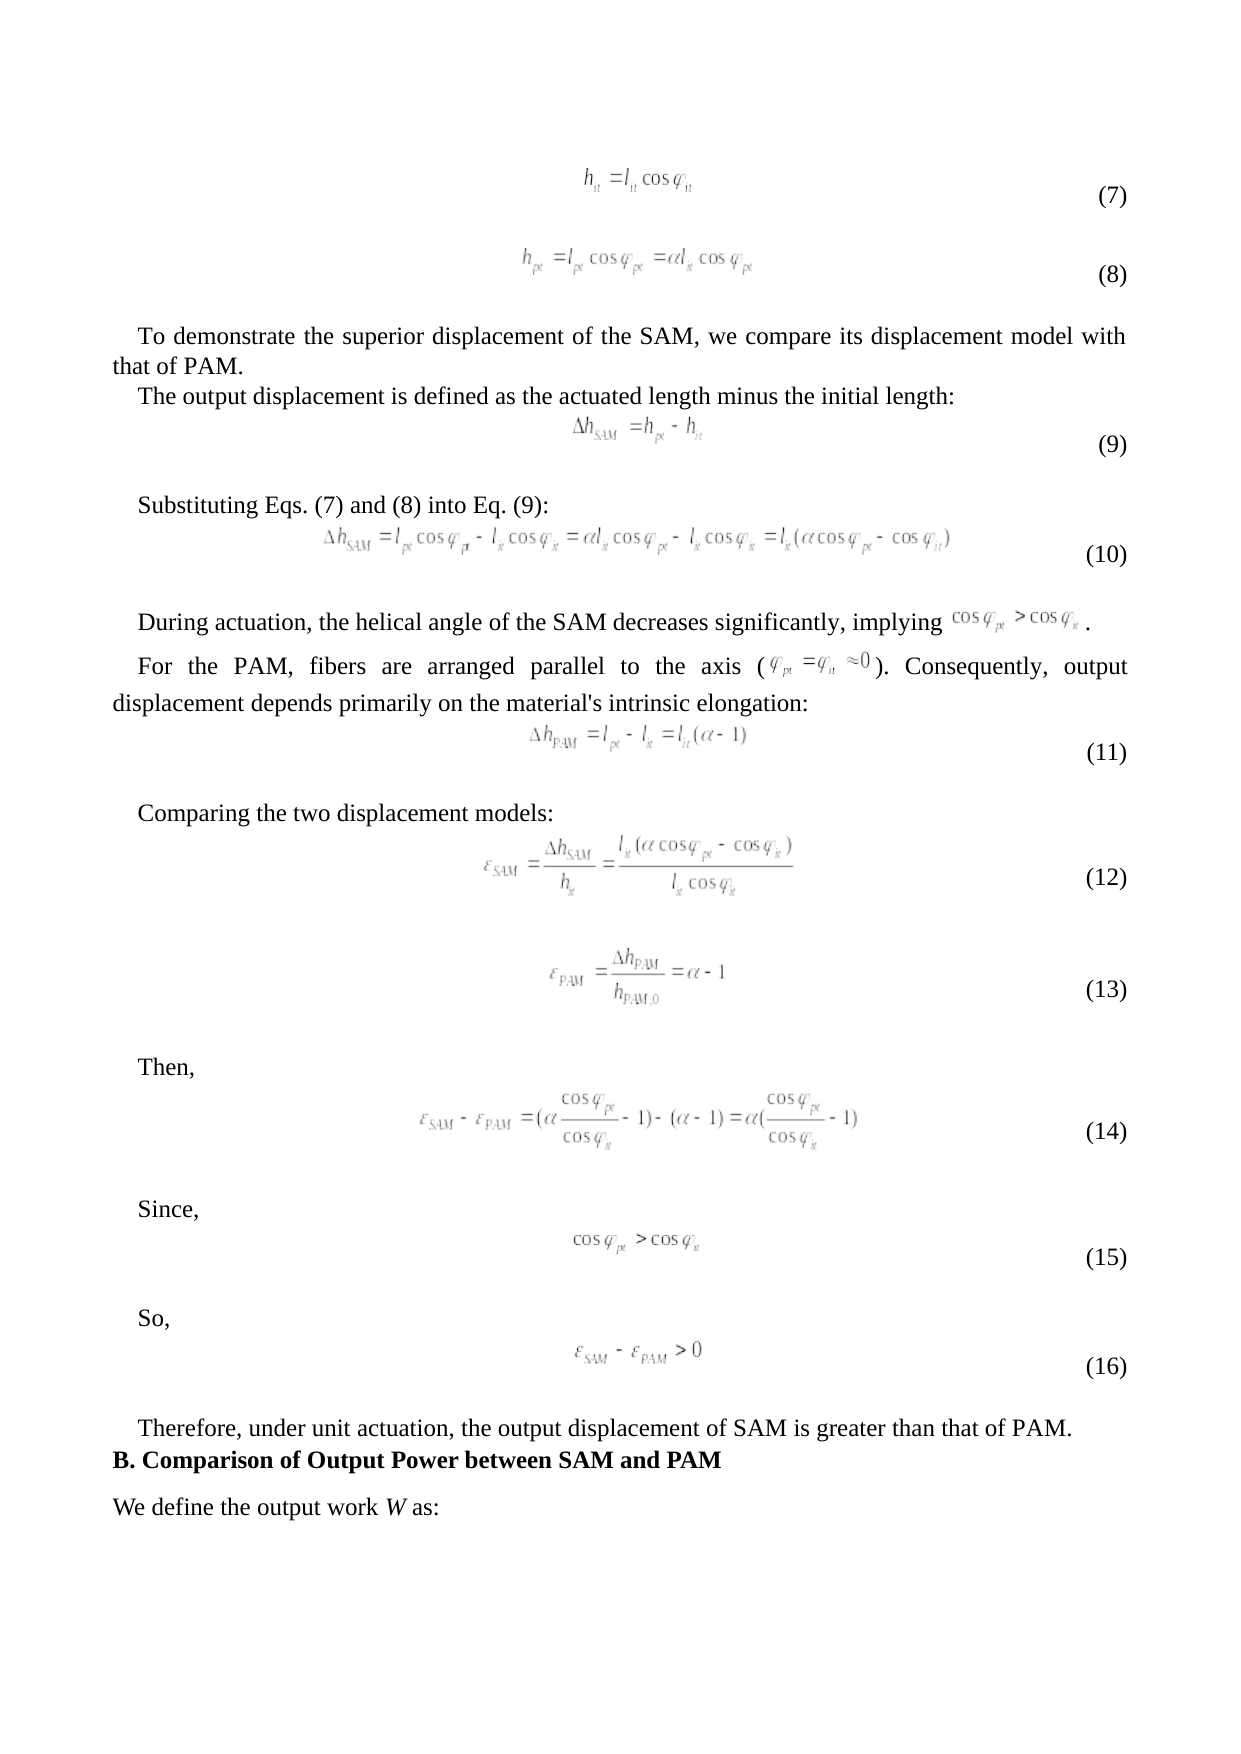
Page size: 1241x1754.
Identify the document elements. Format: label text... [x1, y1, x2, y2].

text So, [112, 1303, 1128, 1332]
text (14) [112, 1082, 1128, 1179]
text We define the output work W as: [112, 1490, 1128, 1522]
text (10) [112, 521, 1128, 586]
text The output displacement is defined as the actuated length minus the initial length: [112, 381, 1128, 410]
text (7) [112, 162, 1128, 227]
text B. Comparison of Output Power between SAM and PAM [112, 1443, 1128, 1475]
text Since, [112, 1194, 1128, 1222]
text (11) [112, 718, 1128, 783]
text (8) [112, 241, 1128, 306]
text (16) [112, 1333, 1128, 1398]
text (13) [112, 940, 1128, 1037]
text Comparing the two displacement models: [112, 798, 1128, 827]
text Therefore, under unit actuation, the output displacement of SAM is greater than that of PAM. [112, 1413, 1128, 1441]
text Then, [112, 1052, 1128, 1081]
text Substituting Eqs. (7) and (8) into Eq. (9): [112, 490, 1128, 519]
text For the PAM, fibers are arranged parallel to the axis (). Consequently, output displacement depends primarily on the material's intrinsic elongation: [112, 644, 1128, 717]
text During actuation, the helical angle of the SAM decreases significantly, implying . [112, 600, 1128, 643]
text To demonstrate the superior displacement of the SAM, we compare its displacement model with that of PAM. [112, 321, 1128, 379]
text (12) [112, 828, 1128, 926]
text (9) [112, 411, 1128, 476]
text (15) [112, 1224, 1128, 1289]
